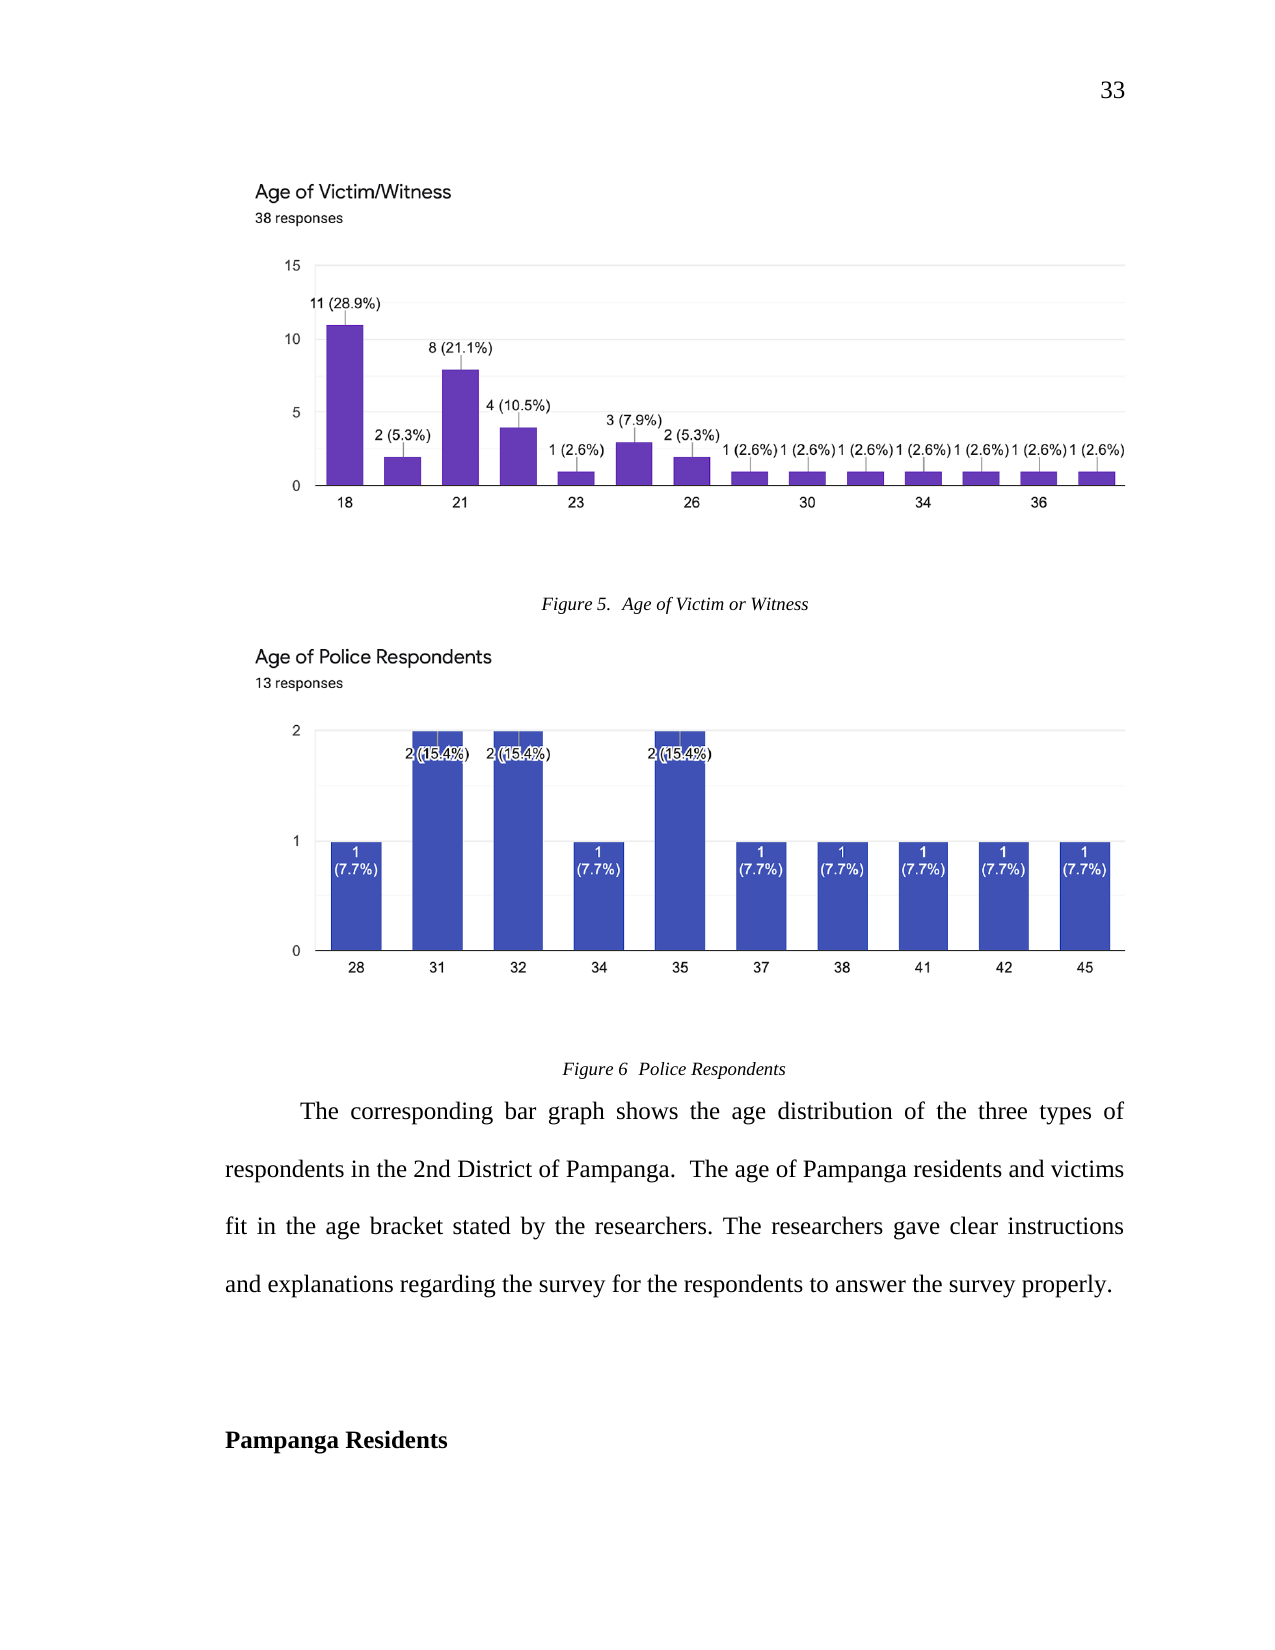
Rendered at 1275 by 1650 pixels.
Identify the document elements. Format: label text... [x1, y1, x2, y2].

text Figure 5. Age of Victim or Witness [225, 593, 1125, 614]
picture [225, 150, 1125, 577]
text Pampanga Residents [225, 1425, 1125, 1454]
text The corresponding bar graph shows the age distribution of the three types of respondents in the 2nd District of Pampanga. The age of Pampanga residents and victims fit in the age bracket stated by the researchers. The researchers gave clear instructions and explanations regarding the survey for the respondents to answer the survey properly. [225, 1096, 1125, 1297]
picture [225, 614, 1125, 1042]
text Figure 6 Police Respondents [225, 1058, 1125, 1079]
